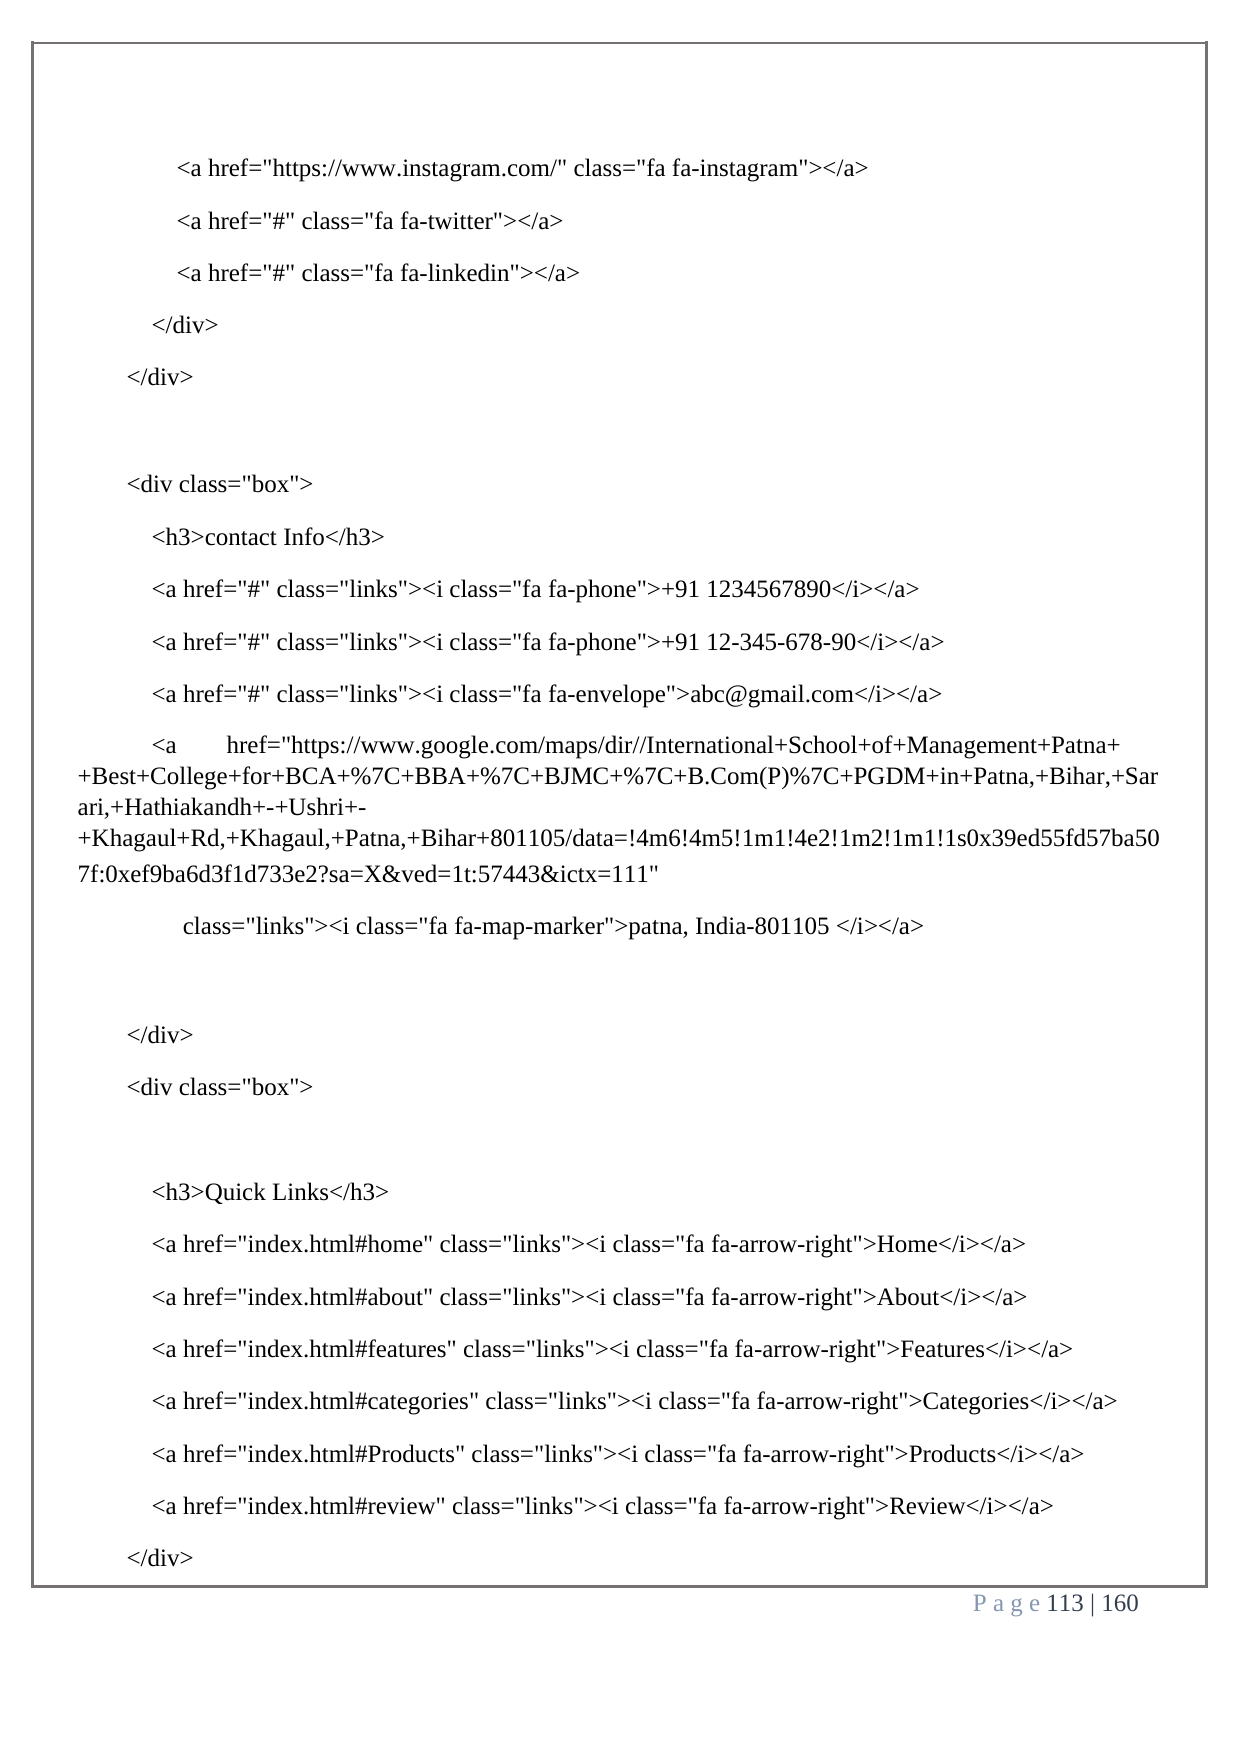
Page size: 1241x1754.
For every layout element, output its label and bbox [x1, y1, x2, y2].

table_header [34, 44, 1205, 1585]
